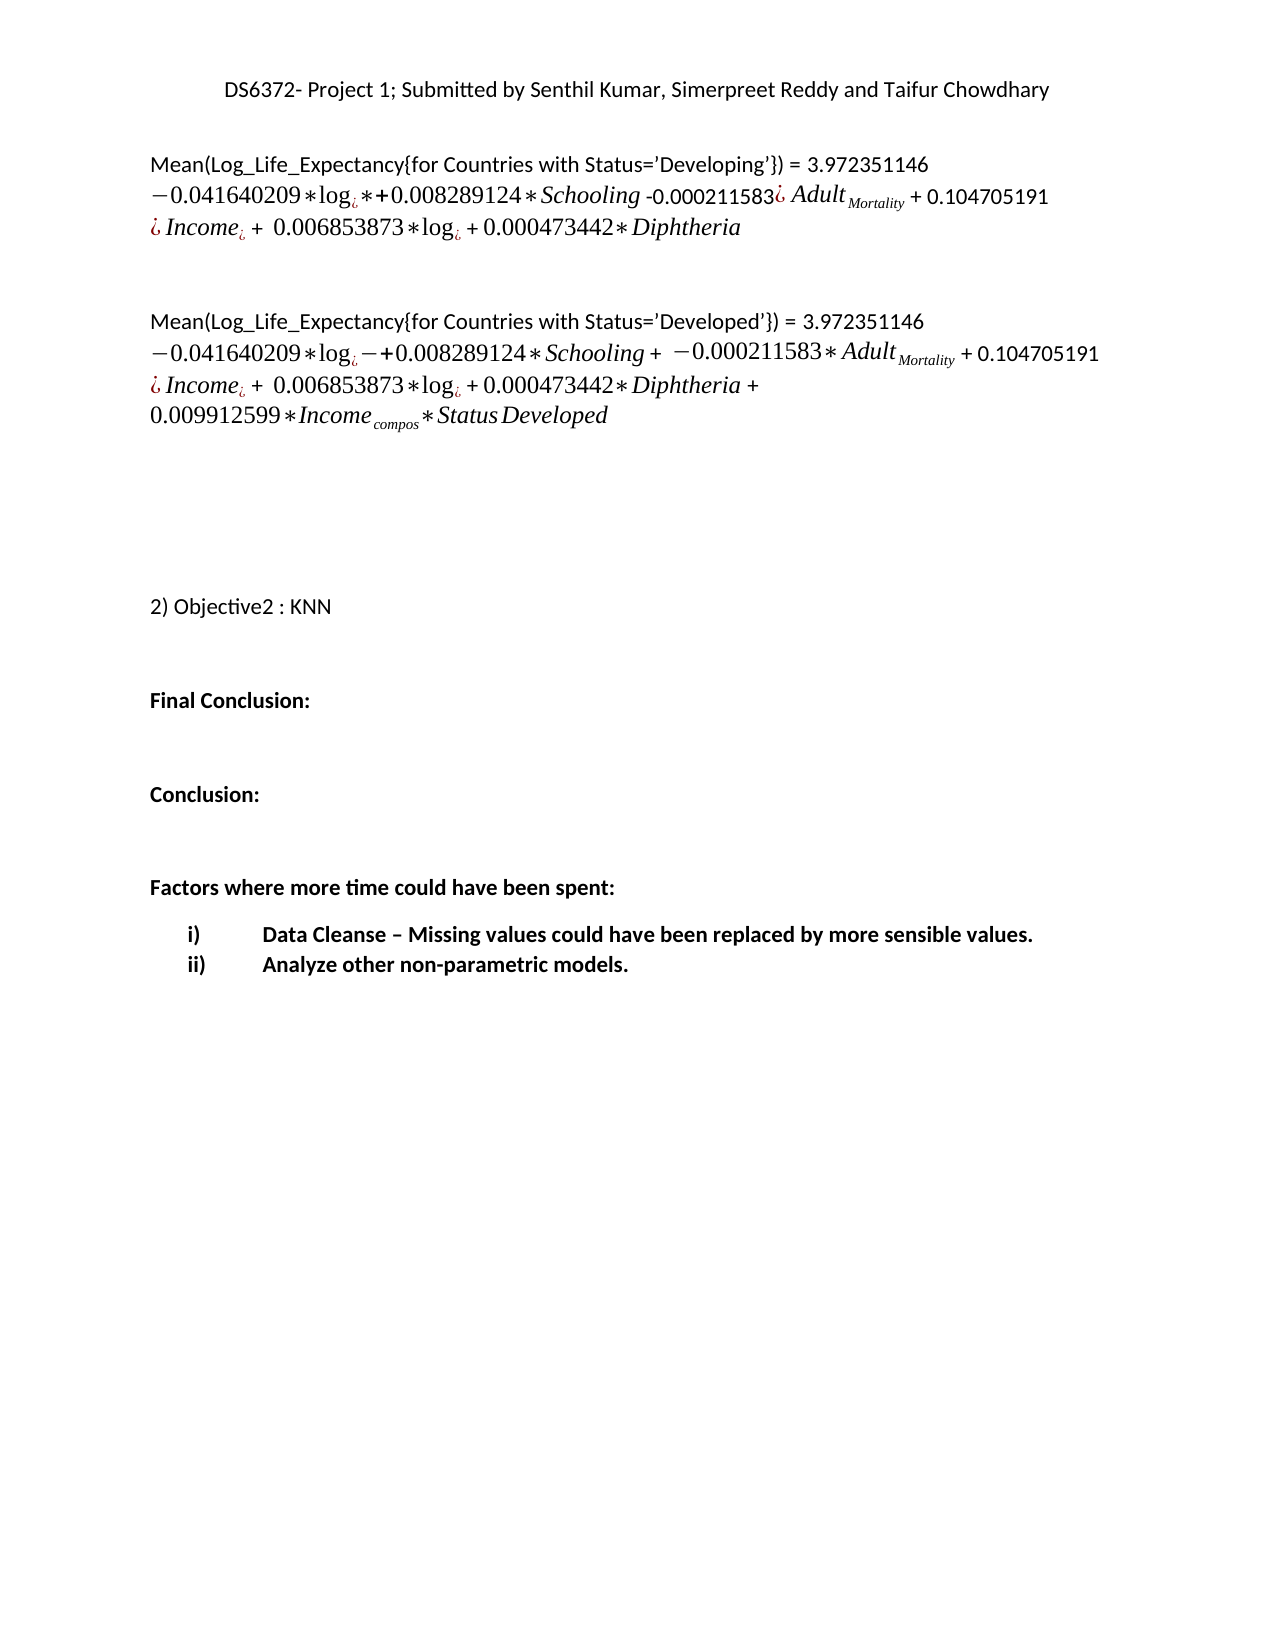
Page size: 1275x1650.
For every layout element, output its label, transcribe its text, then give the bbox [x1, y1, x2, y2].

text Final Conclusion: [150, 686, 1125, 714]
text Conclusion: [150, 780, 1125, 808]
list Data Cleanse – Missing values could have been replaced by more sensible values. [187, 920, 1125, 948]
text Factors where more time could have been spent: [150, 873, 1125, 902]
text Mean(Log_Life_Expectancy{for Countries with Status=’Developed’}) = 3.972351146 + + 0.104705191 + + + [150, 307, 1125, 433]
text 2) Objective2 : KNN [150, 592, 1125, 620]
list Analyze other non-parametric models. [187, 951, 1125, 979]
text Mean(Log_Life_Expectancy{for Countries with Status=’Developing’}) = 3.972351146 -0.000211583 + 0.104705191 + + [150, 150, 1125, 242]
